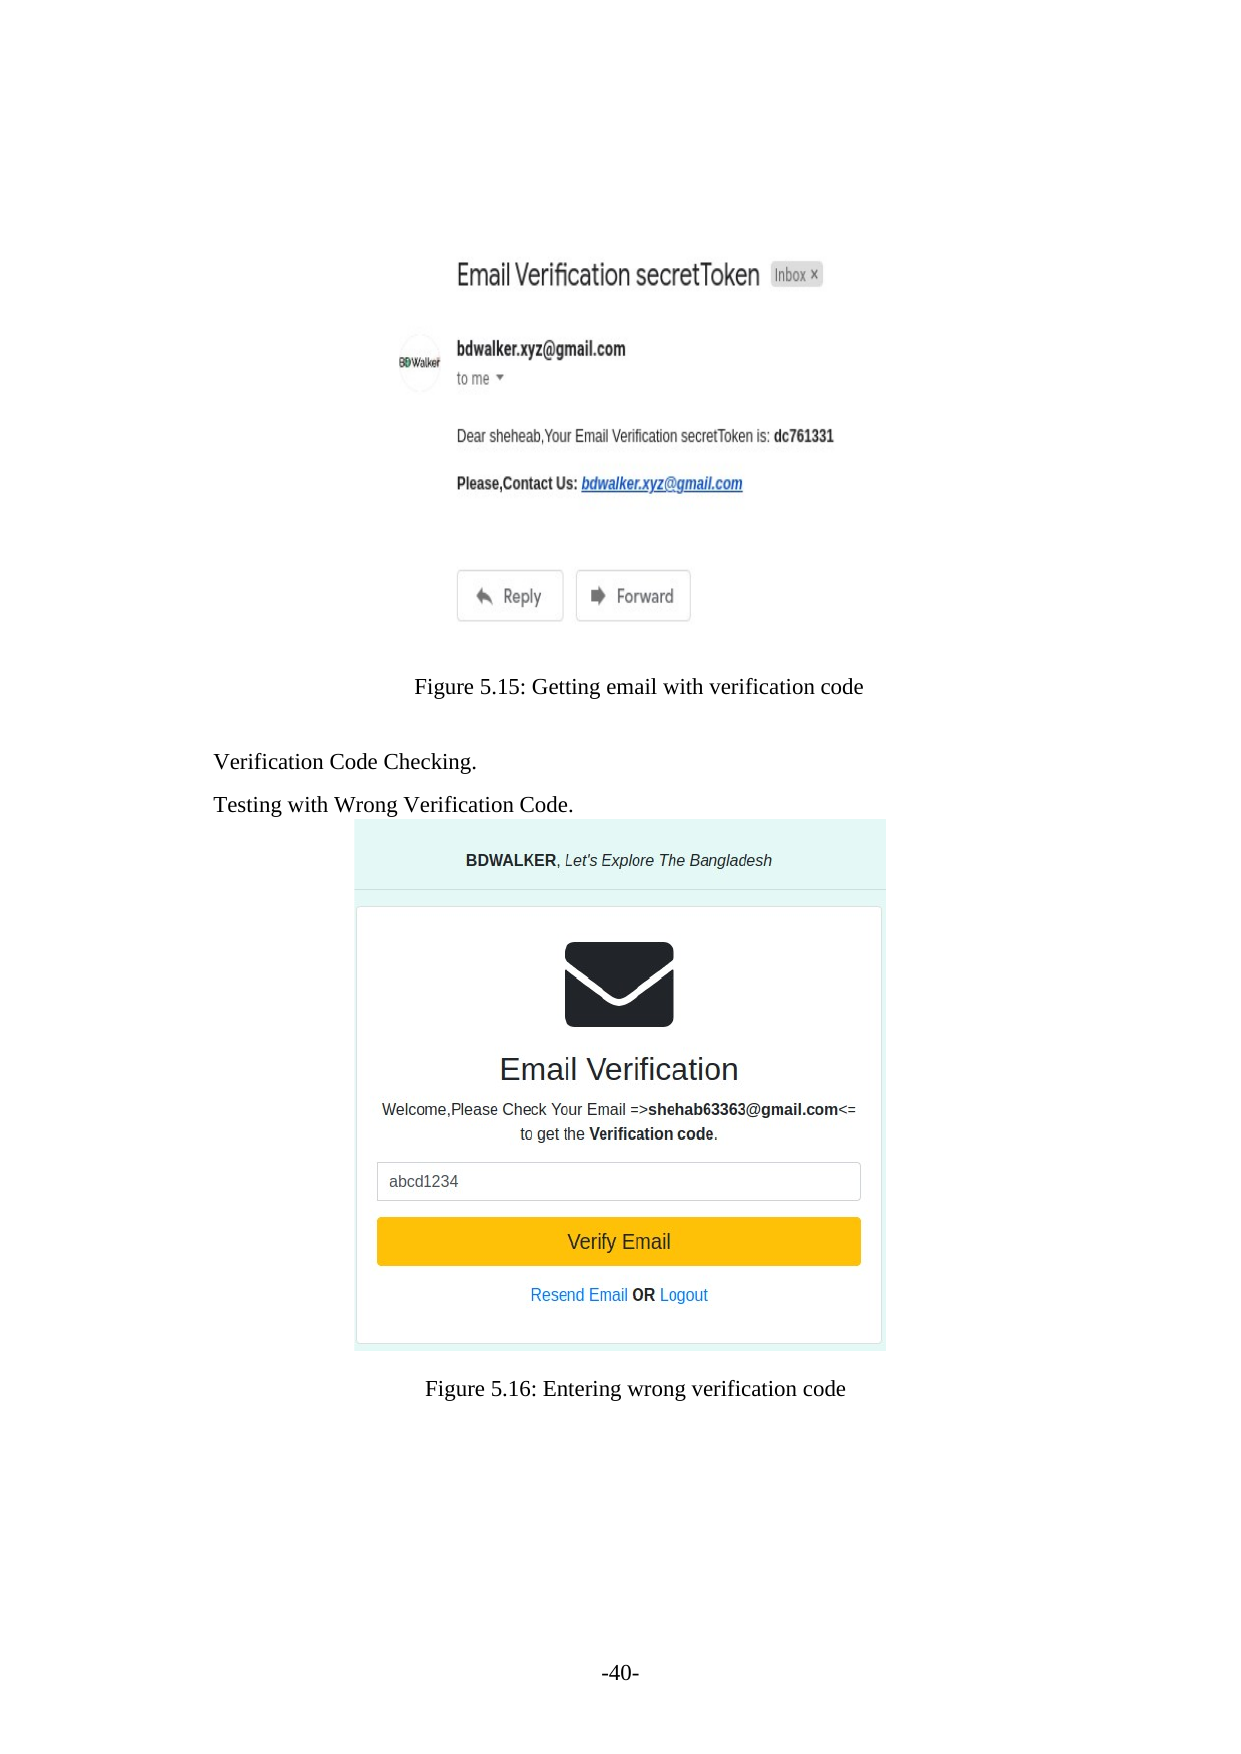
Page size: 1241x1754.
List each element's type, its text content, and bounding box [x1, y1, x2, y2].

text Testing with Wrong Verification Code. [213, 791, 1065, 817]
text Figure 5.15: Getting email with verification code [177, 673, 864, 699]
text Figure 5.16: Entering wrong verification code [177, 1375, 846, 1402]
picture [354, 819, 886, 1351]
picture [383, 235, 857, 649]
text Verification Code Checking. [213, 748, 1065, 775]
